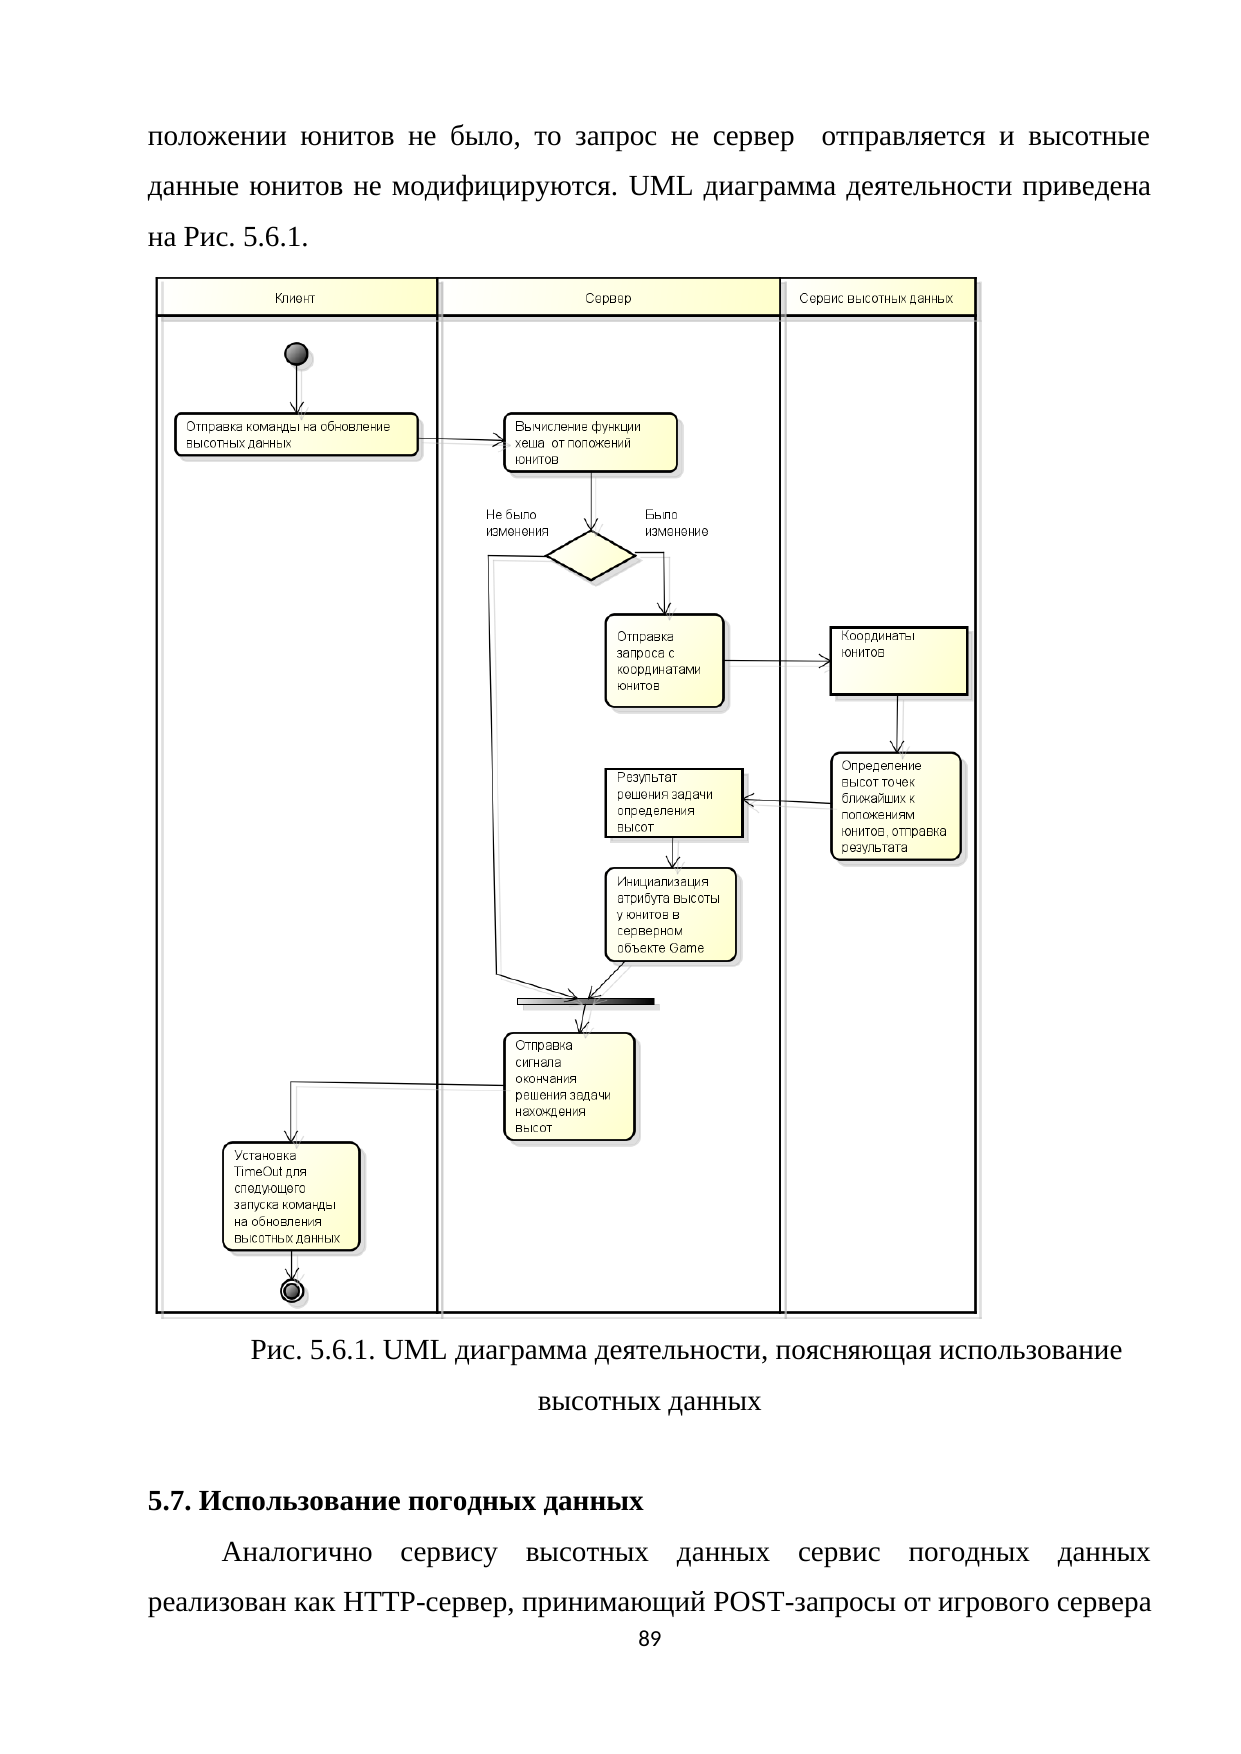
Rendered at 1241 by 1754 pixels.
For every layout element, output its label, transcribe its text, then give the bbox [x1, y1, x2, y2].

picture [147, 269, 988, 1319]
text Рис. 5.6.1. UML диаграмма деятельности, поясняющая использование высотных данных [148, 1332, 1152, 1416]
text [148, 1534, 1152, 1617]
text 5.7. Использование погодных данных [148, 1483, 1152, 1517]
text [148, 118, 1152, 252]
